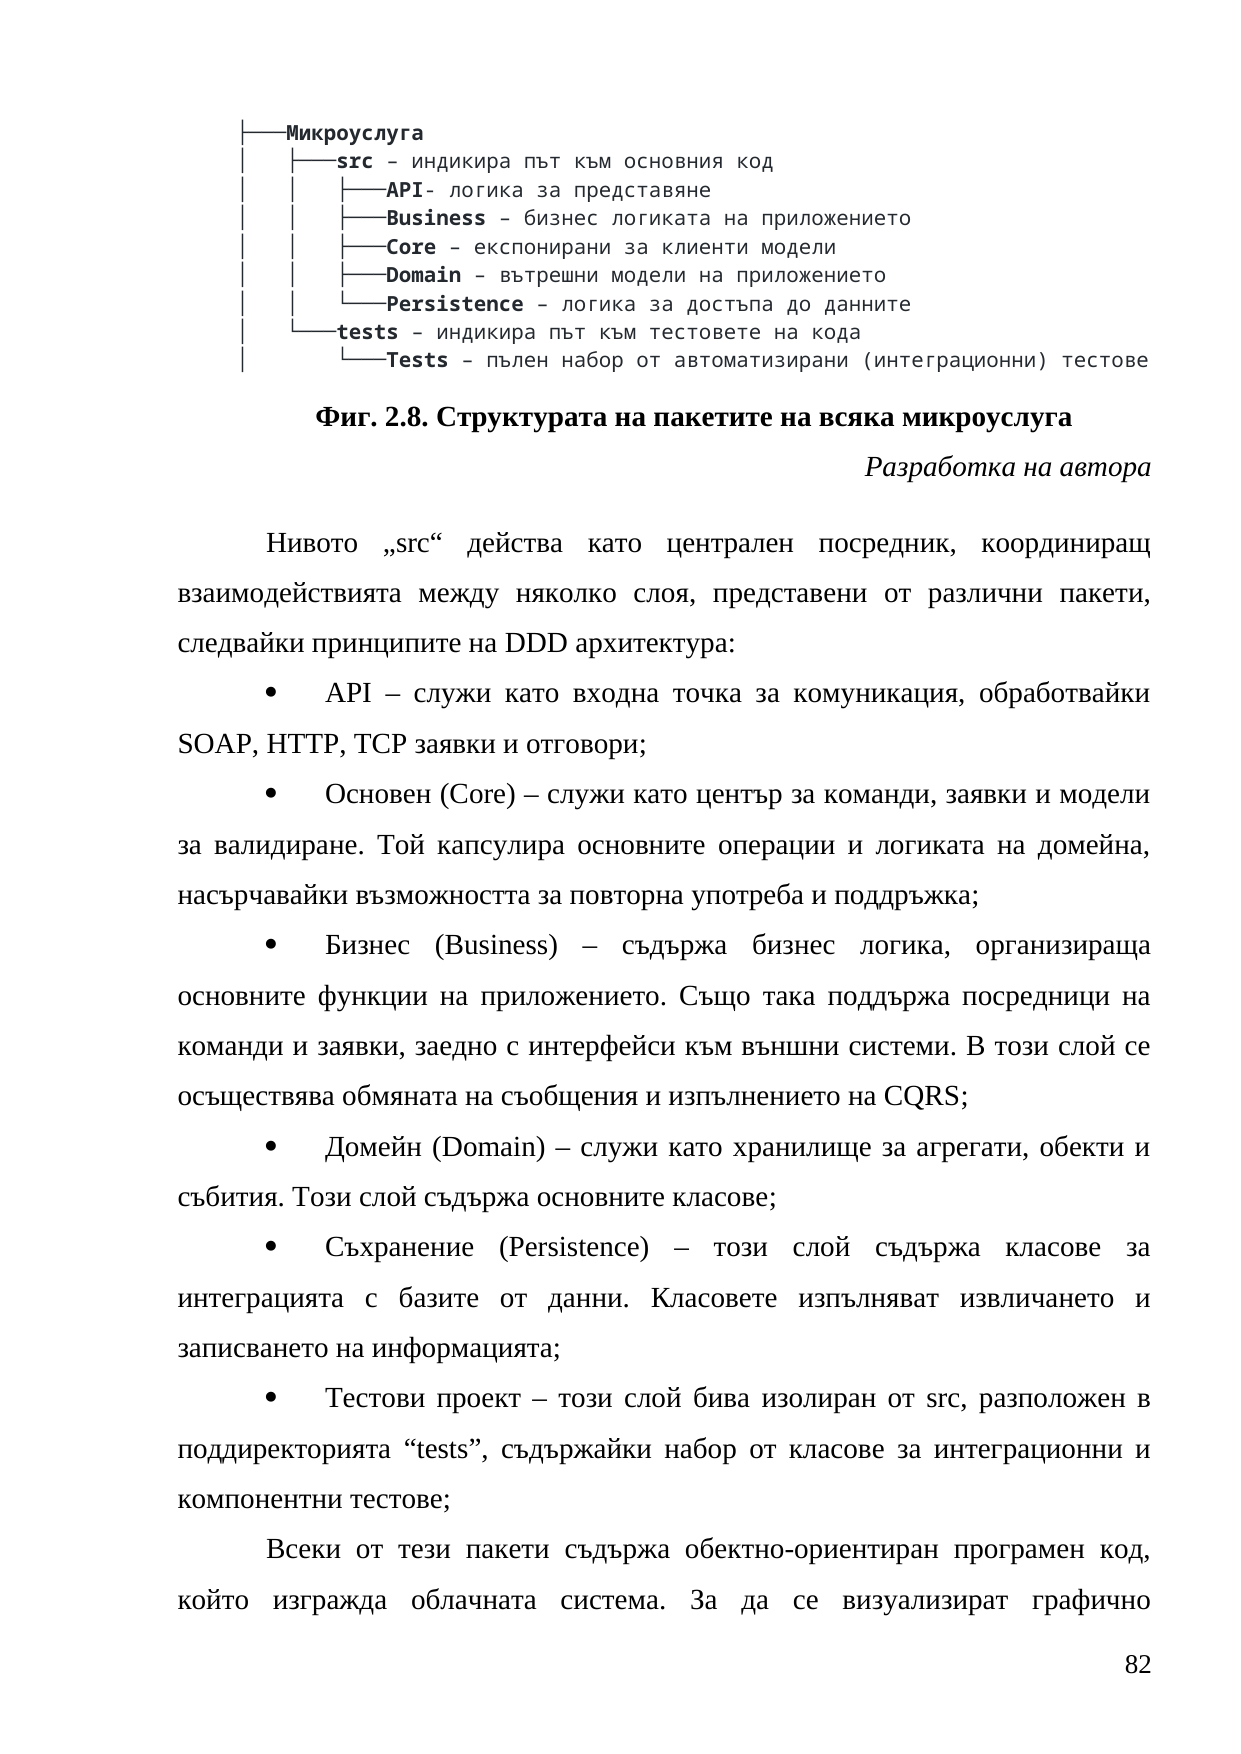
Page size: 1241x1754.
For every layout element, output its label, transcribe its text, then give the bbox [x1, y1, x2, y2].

text │ │ ├───Core – експонирани за клиенти модели [177, 232, 1152, 260]
text │ ├───src – индикира път към основния код [177, 147, 1152, 175]
text │ └───tests – индикира път към тестовете на кода [177, 317, 1152, 346]
title Разработка на автора [177, 449, 1152, 483]
text Съхранение (Persistence) – този слой съдържа класове за интеграцията с базите от данни. Класовете изпълняват извличането и записването на информацията; [177, 1229, 1152, 1364]
text │ │ ├───Domain – вътрешни модели на приложението [177, 260, 1152, 289]
text │ │ ├───API- логика за представяне [177, 175, 1152, 203]
text Основен (Core) – служи като център за команди, заявки и модели за валидиране. Той капсулира основните операции и логиката на домейна, насърчавайки възможността за повторна употреба и поддръжка; [177, 776, 1152, 911]
text Тестови проект – този слой бива изолиран от src, разположен в поддиректорията “tests”, съдържайки набор от класове за интеграционни и компонентни тестове; [177, 1381, 1152, 1515]
text │ └───Tests – пълен набор от автоматизирани (интеграционни) тестове [177, 346, 1152, 374]
text ├───Микроуслуга [177, 118, 1152, 147]
text │ │ └───Persistence – логика за достъпа до данните [177, 289, 1152, 317]
text Нивото „src“ действа като централен посредник, координиращ взаимодействията между няколко слоя, представени от различни пакети, следвайки принципите на DDD архитектура: [177, 525, 1152, 659]
text API – служи като входна точка за комуникация, обработвайки SOAP, HTTP, TCP заявки и отговори; [177, 676, 1152, 759]
title Фиг. 2.8. Структурата на пакетите на всяка микроуслуга [177, 399, 1152, 433]
text Домейн (Domain) – служи като хранилище за агрегати, обекти и събития. Този слой съдържа основните класове; [177, 1129, 1152, 1213]
text Бизнес (Business) – съдържа бизнес логика, организираща основните функции на приложението. Също така поддържа посредници на команди и заявки, заедно с интерфейси към външни системи. В този слой се осъществява обмяната на съобщения и изпълнението на CQRS; [177, 927, 1152, 1112]
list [177, 1532, 1152, 1615]
text │ │ ├───Business – бизнес логиката на приложението [177, 203, 1152, 232]
